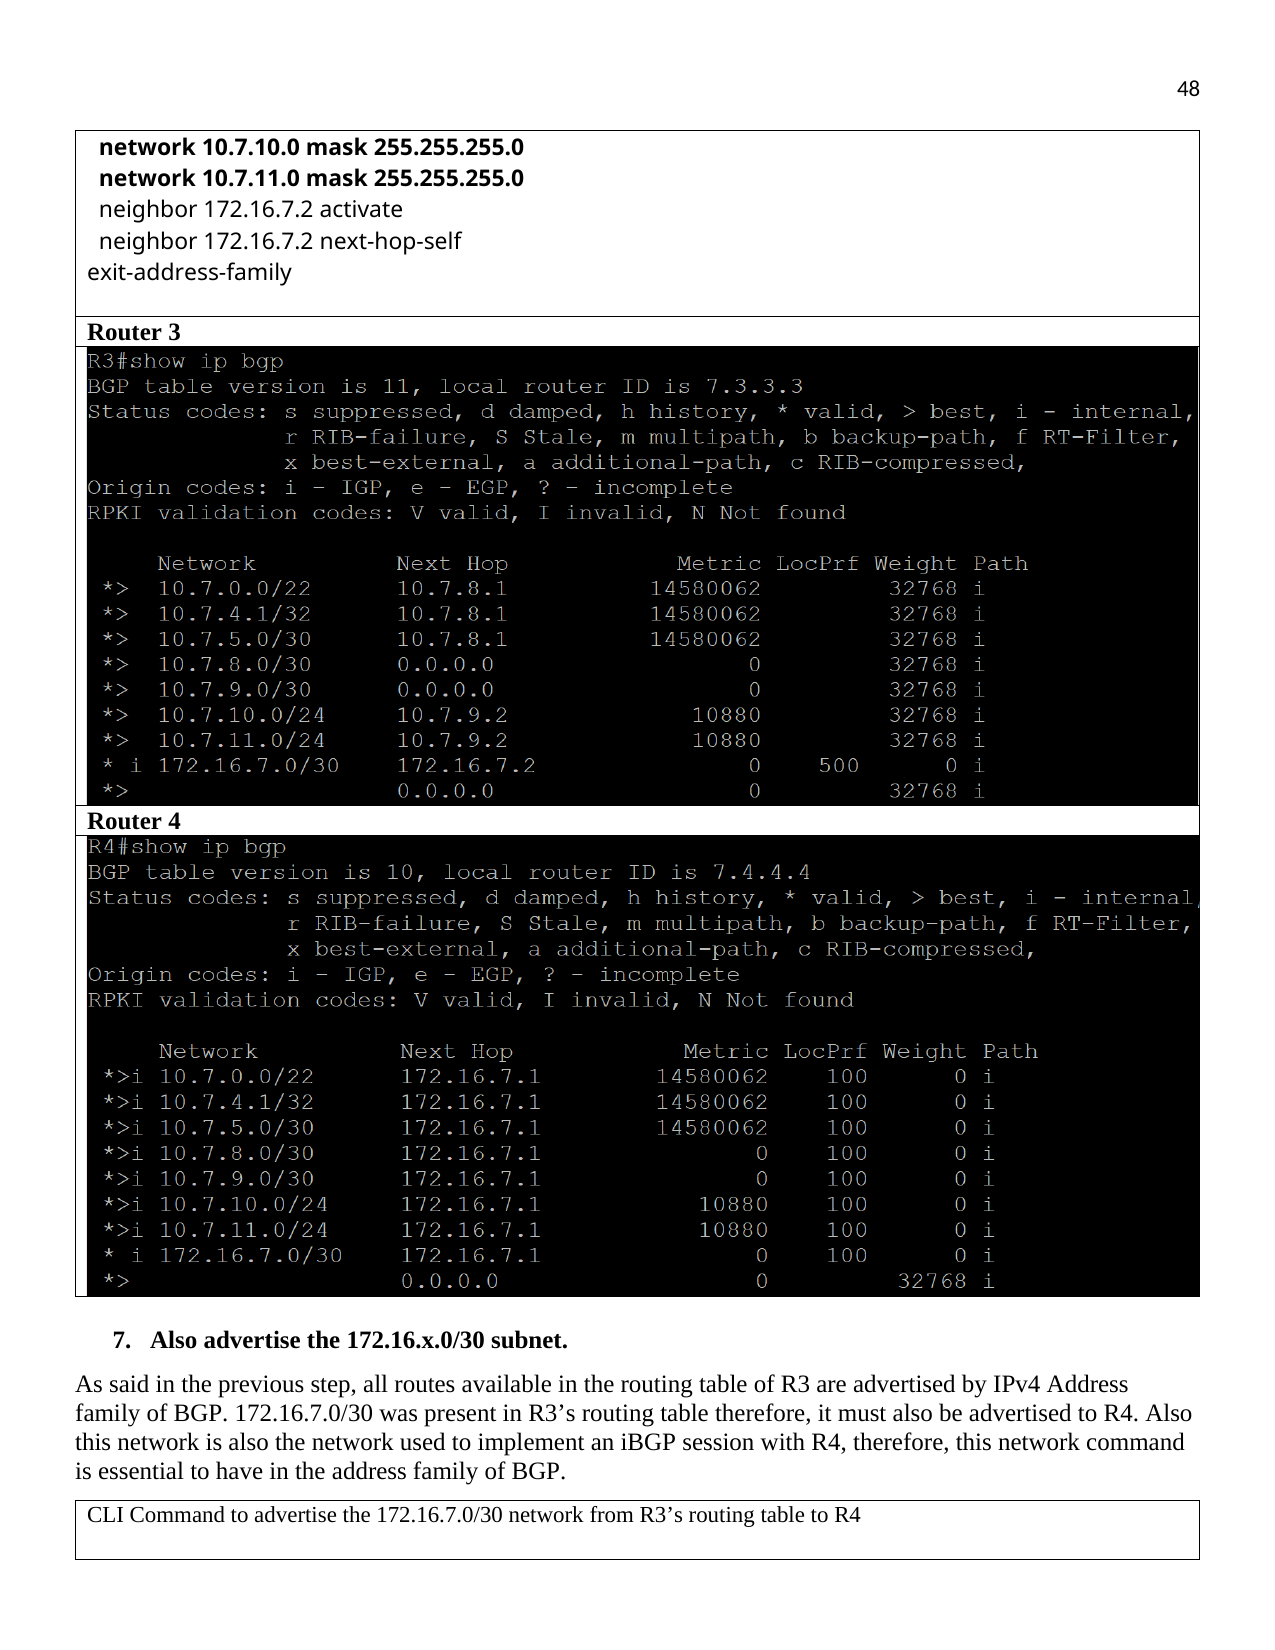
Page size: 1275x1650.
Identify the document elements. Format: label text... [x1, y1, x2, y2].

picture [86, 835, 1200, 1296]
table_cell Router 4 [76, 806, 1199, 834]
table_cell [76, 836, 86, 1296]
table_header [76, 1501, 1199, 1558]
table_cell [76, 347, 86, 805]
table_cell Router 3 [76, 317, 1199, 346]
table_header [76, 131, 1199, 316]
text As said in the previous step, all routes available in the routing table of R3 are advertised by IPv4 Address family of BGP. 172.16.7.0/30 was present in R3’s routing table therefore, it must also be advertised to R4. Also this network is also the network used to implement an iBGP session with R4, therefore, this network command is essential to have in the address family of BGP. [75, 1369, 1200, 1484]
list Also advertise the 172.16.x.0/30 subnet. [112, 1326, 1200, 1354]
picture [86, 346, 1199, 805]
